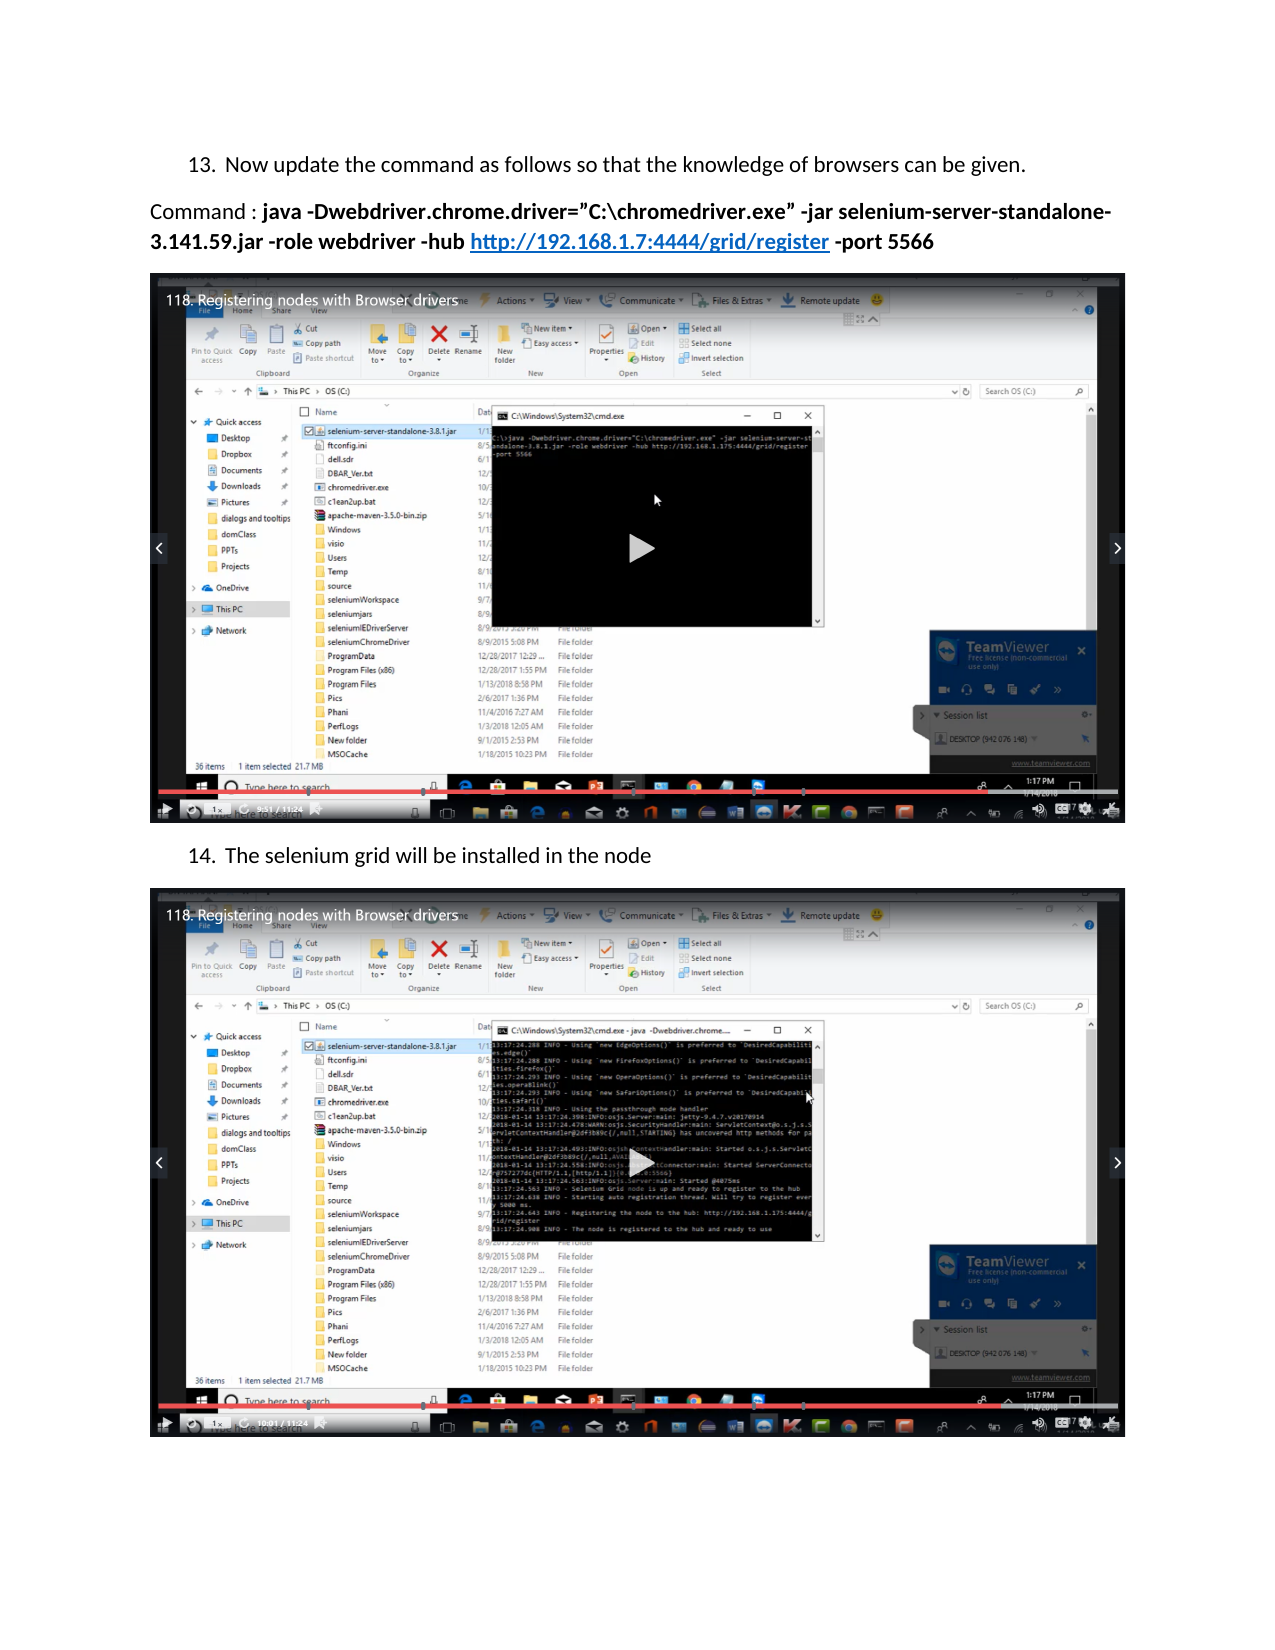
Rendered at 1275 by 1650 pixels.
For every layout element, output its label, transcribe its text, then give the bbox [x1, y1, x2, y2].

text Command : java -Dwebdriver.chrome.driver=”C:\chromedriver.exe” -jar selenium-server-standalone-3.141.59.jar -role webdriver -hub http://192.168.1.7:4444/grid/register -port 5566 [150, 197, 1125, 255]
picture [150, 273, 1125, 823]
picture [150, 888, 1125, 1437]
list Now update the command as follows so that the knowledge of browsers can be given. [187, 150, 1125, 178]
list The selenium grid will be installed in the node [187, 841, 1125, 869]
